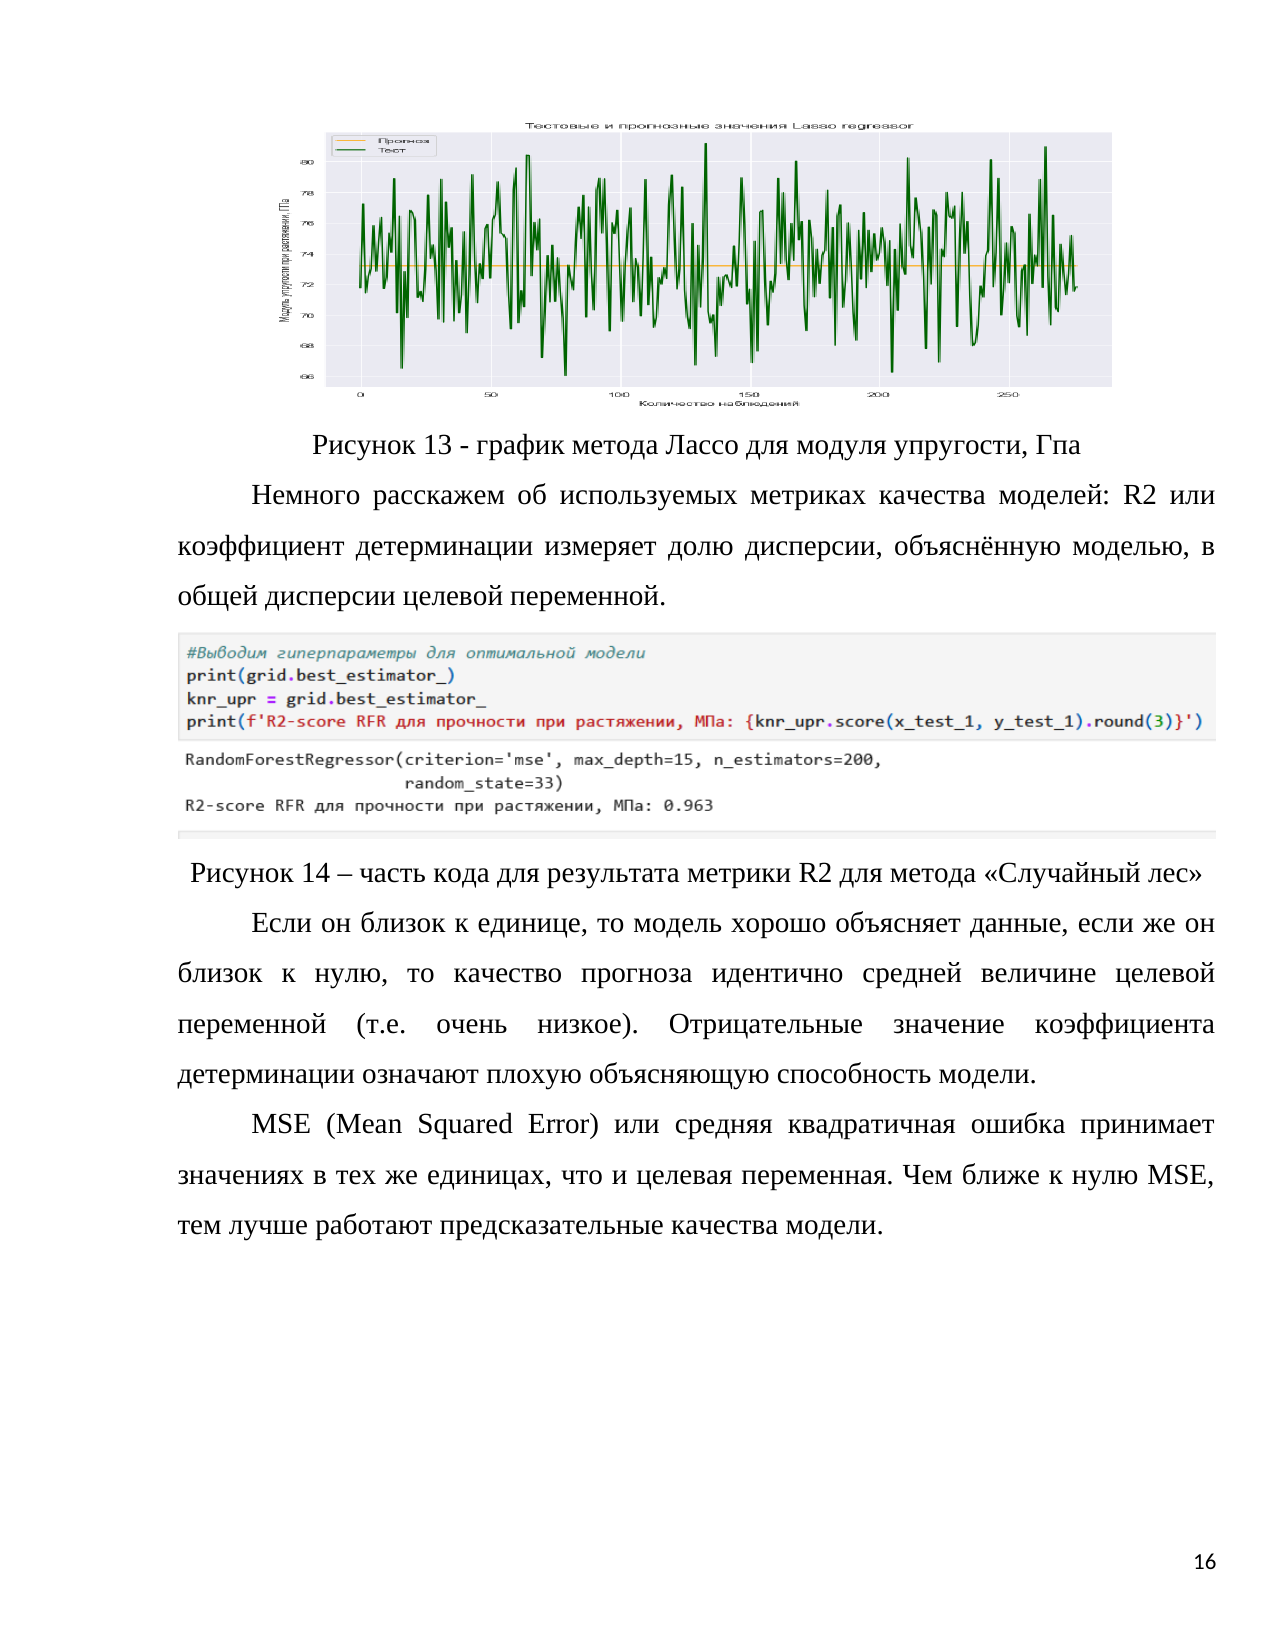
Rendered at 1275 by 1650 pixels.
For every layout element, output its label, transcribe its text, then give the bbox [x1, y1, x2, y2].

picture [177, 628, 1216, 839]
text Рисунок 13 - график метода Лассо для модуля упругости, Гпа [177, 427, 1216, 461]
picture [271, 118, 1122, 411]
text MSE (Mean Squared Error) или средняя квадратичная ошибка принимает значениях в тех же единицах, что и целевая переменная. Чем ближе к нулю MSE, тем лучше работают предсказательные качества модели. [177, 1107, 1216, 1241]
text Рисунок 14 – часть кода для результата метрики R2 для метода «Случайный лес» [177, 855, 1216, 888]
text Немного расскажем об используемых метриках качества моделей: R2 или коэффициент детерминации измеряет долю дисперсии, объяснённую моделью, в общей дисперсии целевой переменной. [177, 477, 1216, 612]
text Если он близок к единице, то модель хорошо объясняет данные, если же он близок к нулю, то качество прогноза идентично средней величине целевой переменной (т.е. очень низкое). Отрицательные значение коэффициента детерминации означают плохую объясняющую способность модели. [177, 905, 1216, 1090]
